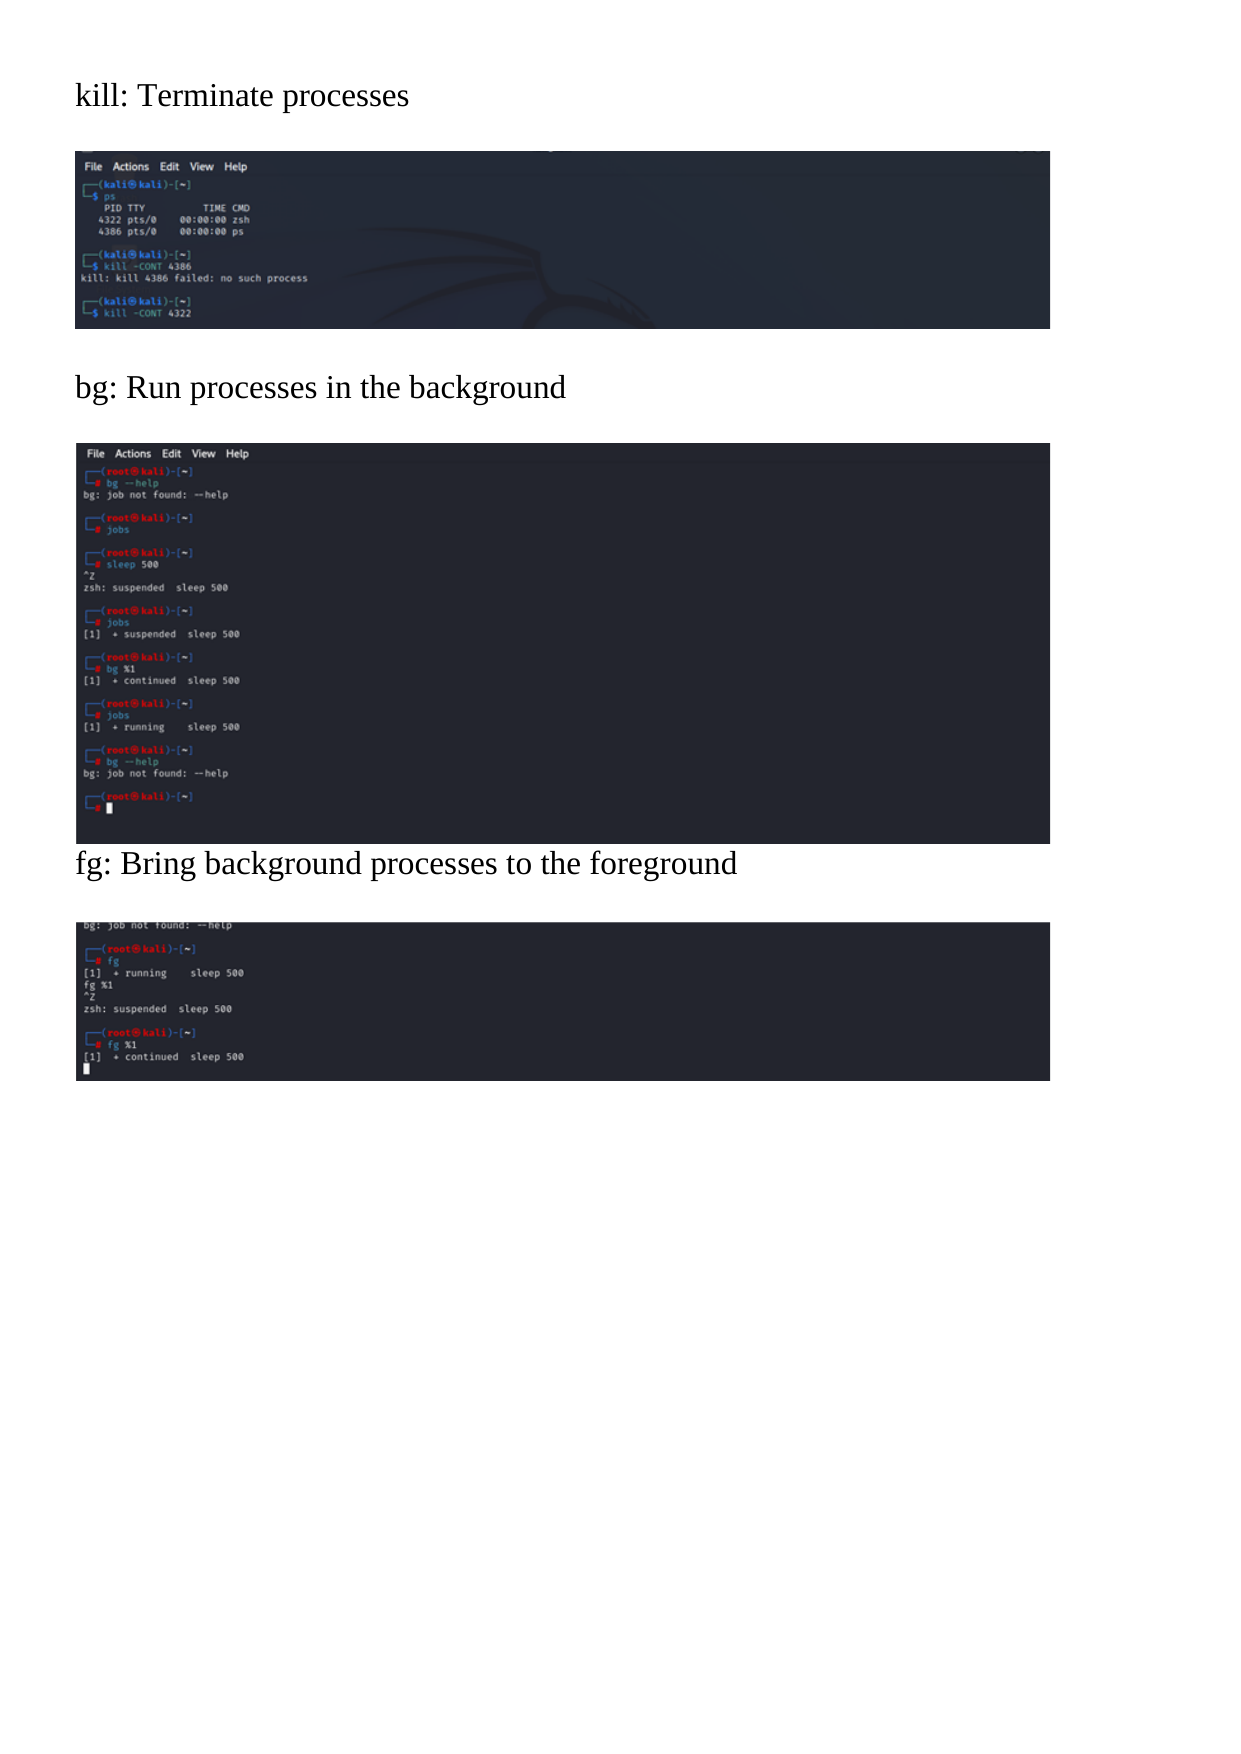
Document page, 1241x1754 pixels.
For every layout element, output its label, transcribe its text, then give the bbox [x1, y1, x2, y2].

text bg: Run processes in the background [75, 367, 1165, 405]
text fg: Bring background processes to the foreground [75, 844, 1165, 882]
picture [75, 920, 1050, 1081]
picture [75, 443, 1050, 844]
text kill: Terminate processes [75, 75, 1165, 113]
picture [75, 151, 1050, 329]
